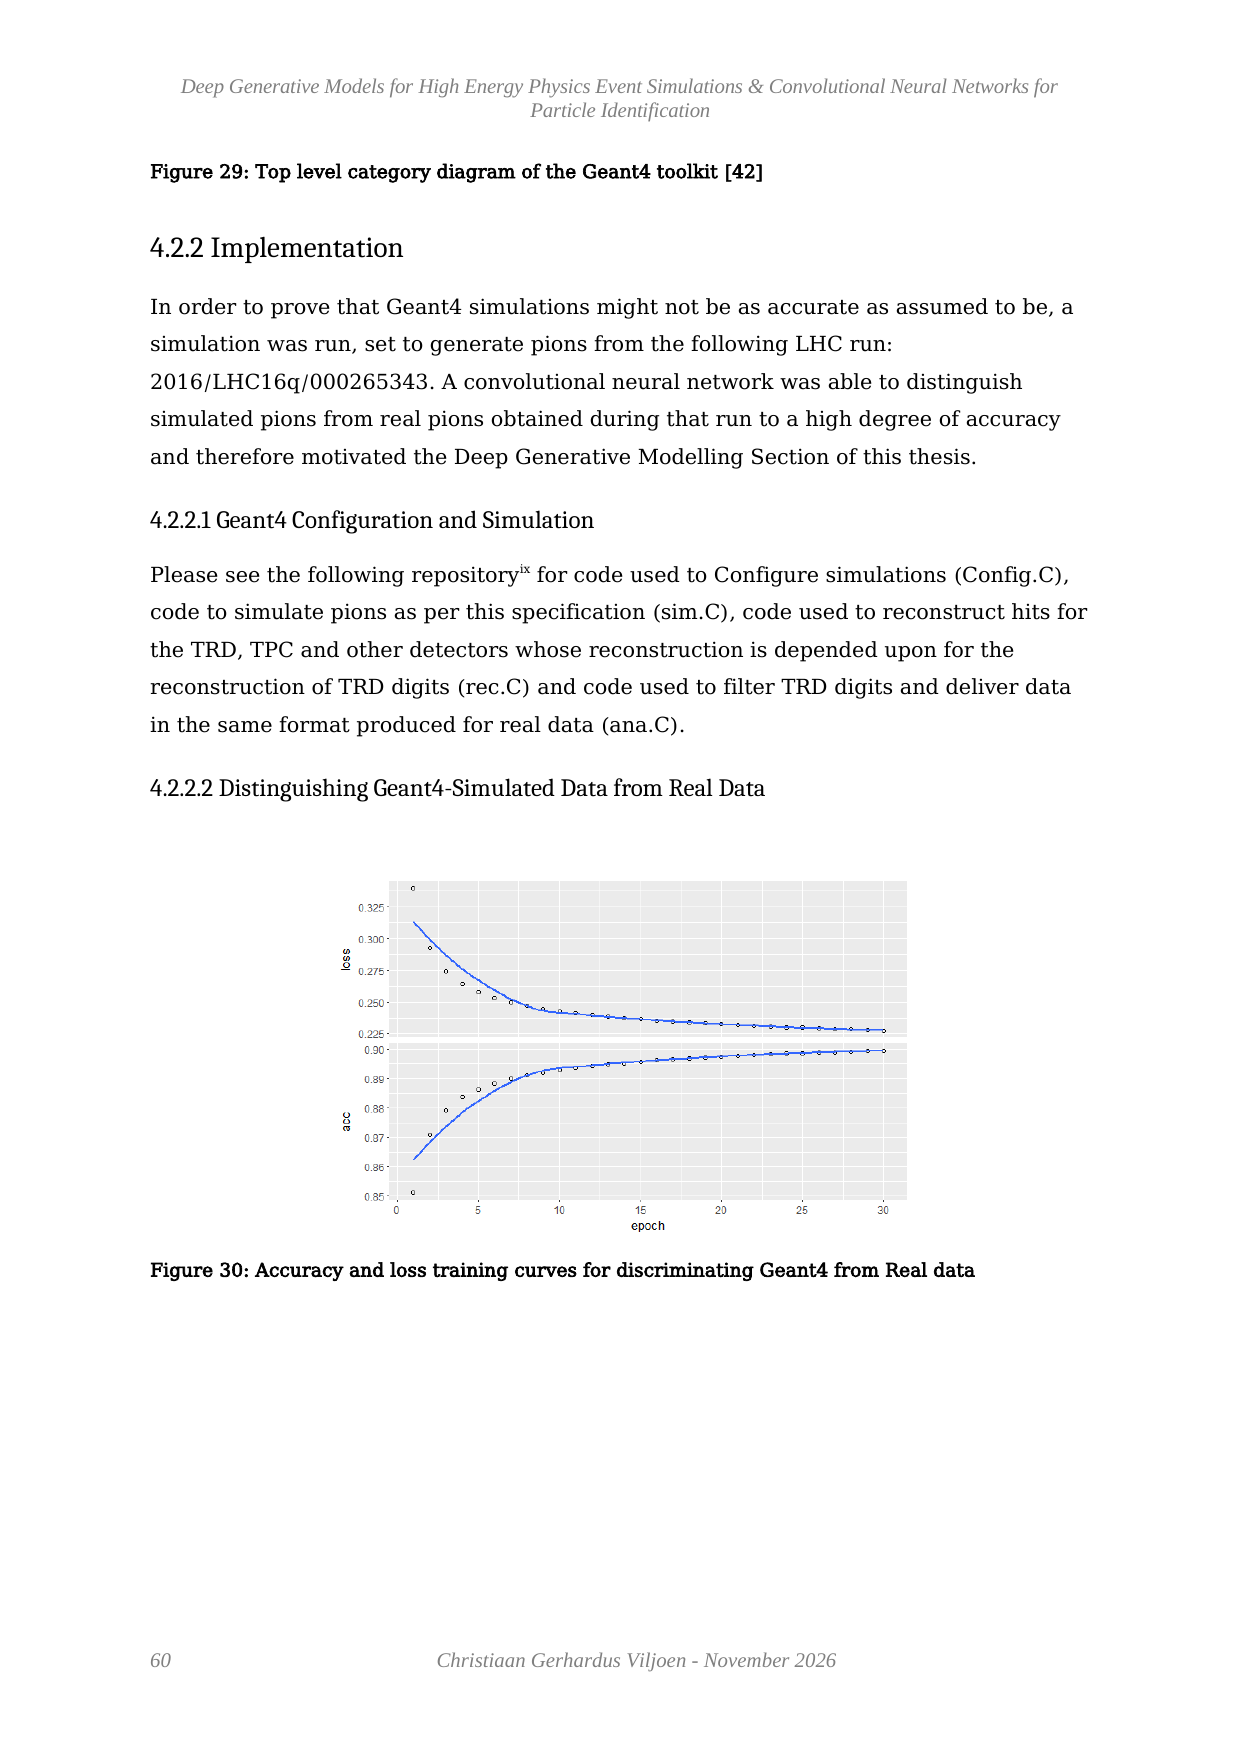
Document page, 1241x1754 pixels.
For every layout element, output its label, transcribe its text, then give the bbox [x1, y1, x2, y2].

text Figure 29: Top level category diagram of the Geant4 toolkit [150, 159, 1090, 182]
text Figure 30: Accuracy and loss training curves for discriminating Geant4 from Real data [150, 1258, 1090, 1280]
subtitle Geant4 Configuration and Simulation [150, 506, 1090, 535]
text Please see the following repository for code used to Configure simulations (Config.C), code to simulate pions as per this specification (sim.C), code used to reconstruct hits for the TRD, TPC and other detectors whose reconstruction is depended upon for the reconstruction of TRD digits (rec.C) and code used to filter TRD digits and deliver data in the same format produced for real data (ana.C). [150, 562, 1090, 737]
subtitle Distinguishing Geant4-Simulated Data from Real Data [150, 774, 1090, 803]
subtitle Implementation [150, 231, 1090, 264]
text In order to prove that Geant4 simulations might not be as accurate as assumed to be, a simulation was run, set to generate pions from the following LHC run: 2016/LHC16q/000265343. A convolutional neural network was able to distinguish simulated pions from real pions obtained during that run to a high degree of accuracy and therefore motivated the Deep Generative Modelling Section of this thesis. [150, 293, 1090, 468]
picture [327, 875, 913, 1237]
